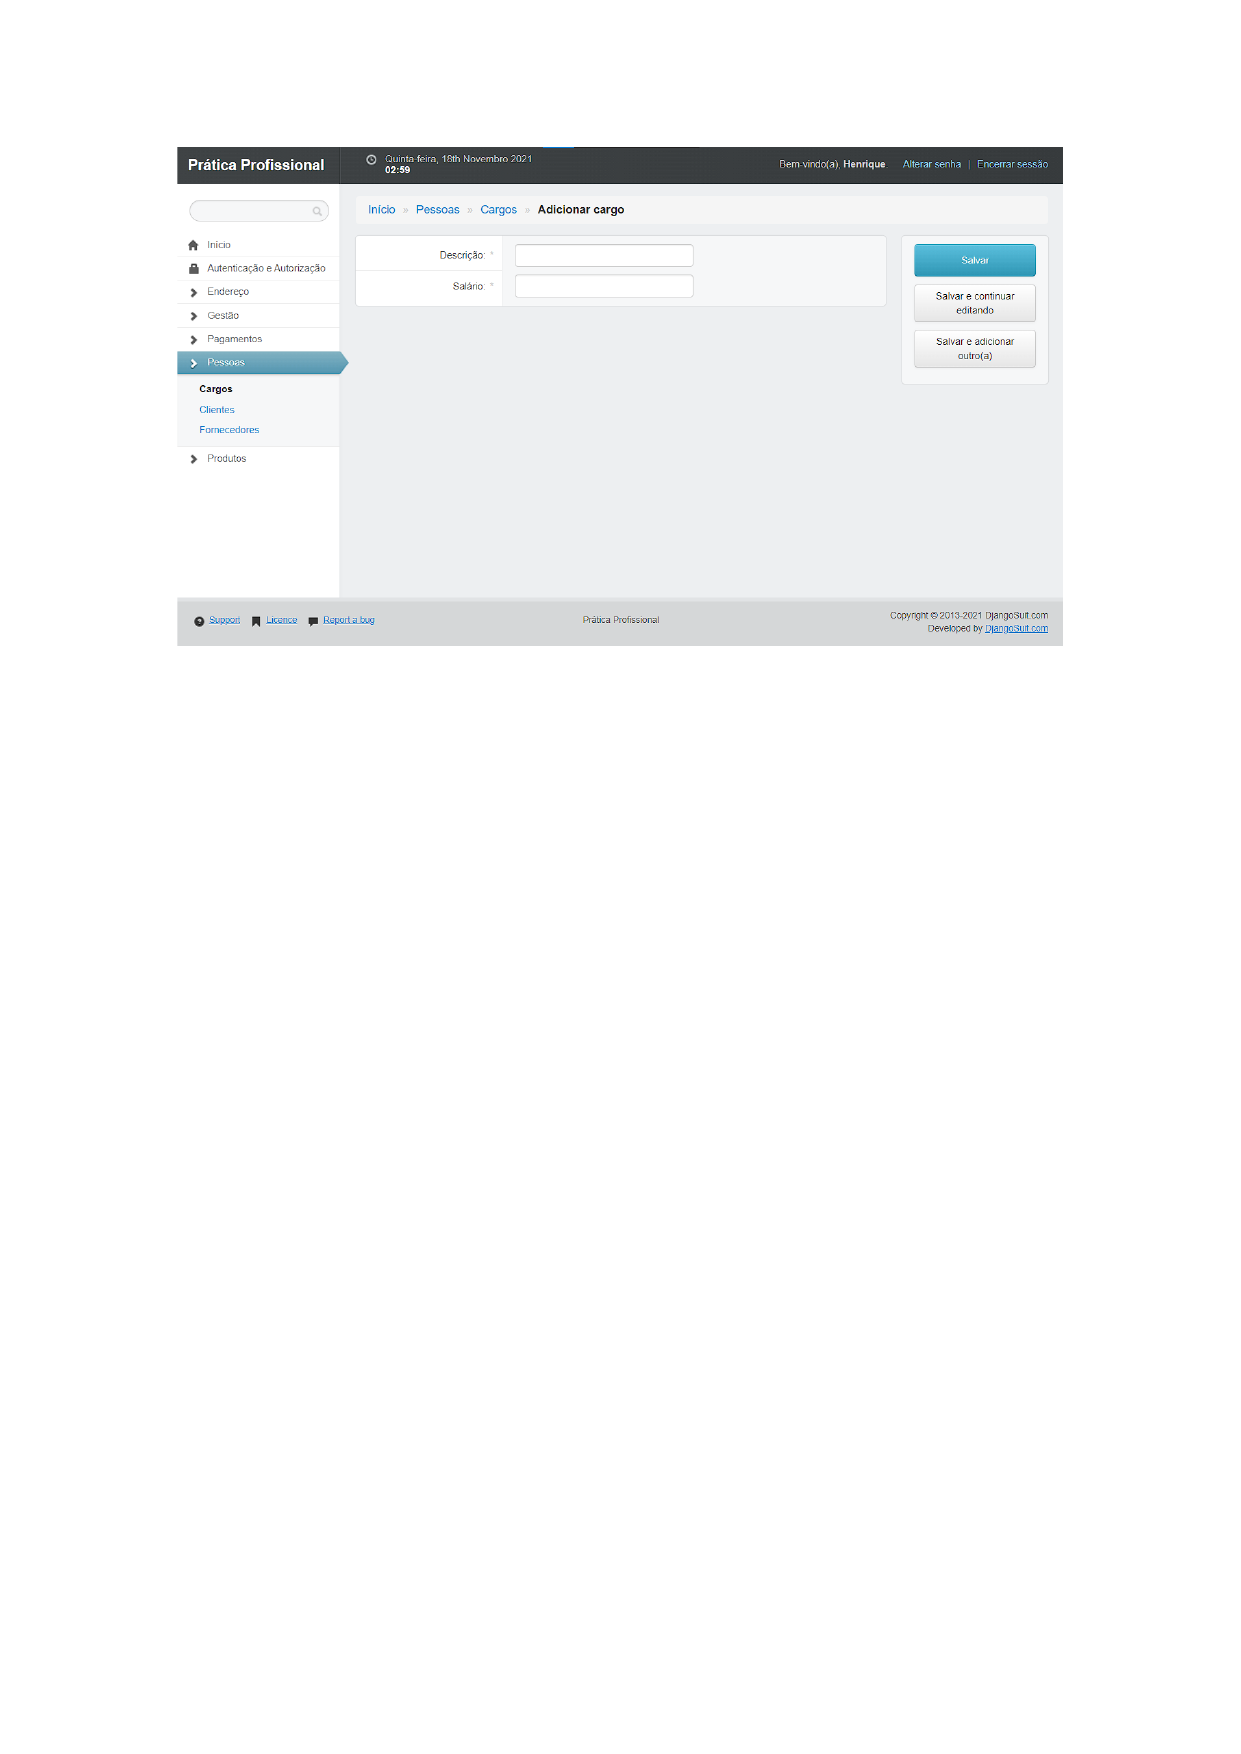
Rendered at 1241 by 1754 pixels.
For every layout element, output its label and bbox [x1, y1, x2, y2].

picture [177, 147, 1063, 646]
